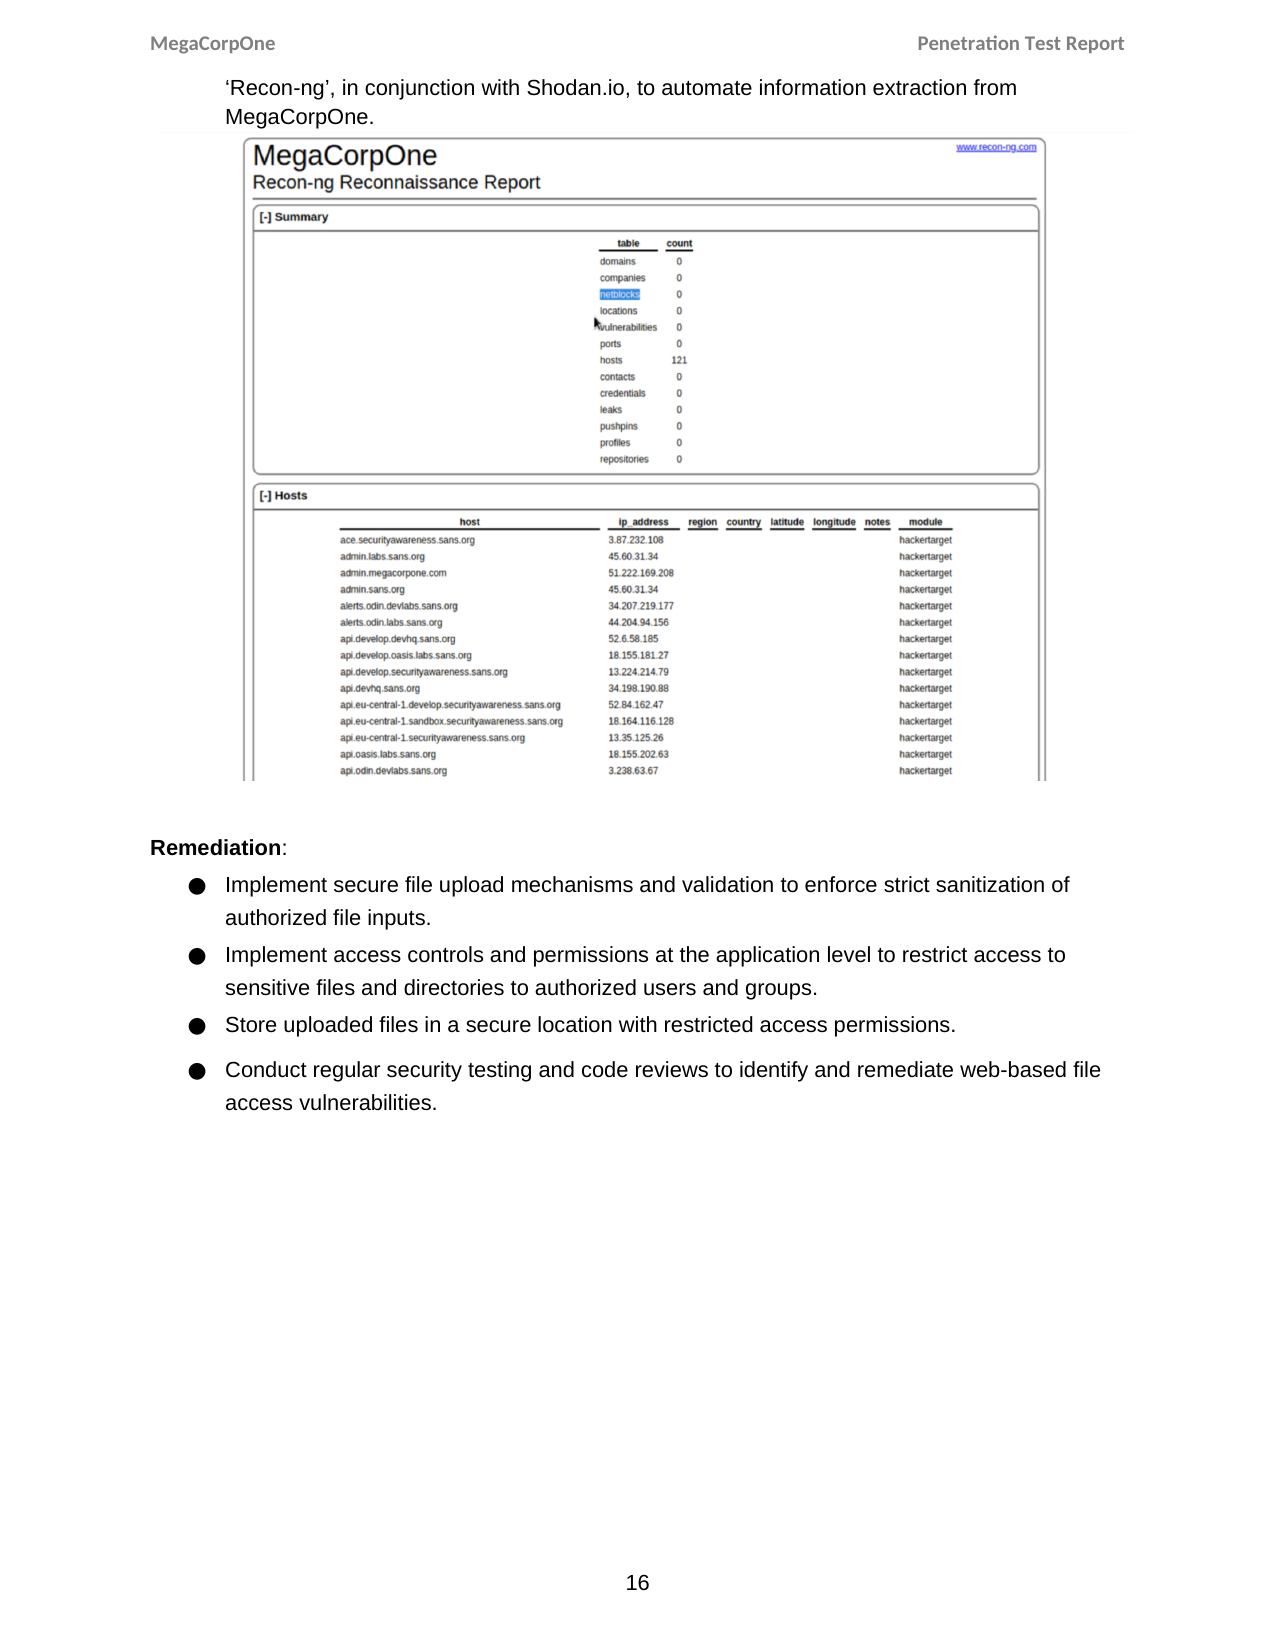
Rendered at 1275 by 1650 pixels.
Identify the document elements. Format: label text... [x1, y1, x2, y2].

list Conduct regular security testing and code reviews to identify and remediate web-based file access vulnerabilities. [187, 1045, 1125, 1115]
list Store uploaded files in a secure location with restricted access permissions. [187, 1000, 1125, 1045]
list Implement secure file upload mechanisms and validation to enforce strict sanitization of authorized file inputs. [187, 860, 1125, 930]
text Remediation: [150, 835, 1125, 860]
list Implement access controls and permissions at the application level to restrict access to sensitive files and directories to authorized users and groups. [187, 930, 1125, 1000]
picture [159, 132, 1135, 781]
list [187, 75, 1125, 129]
